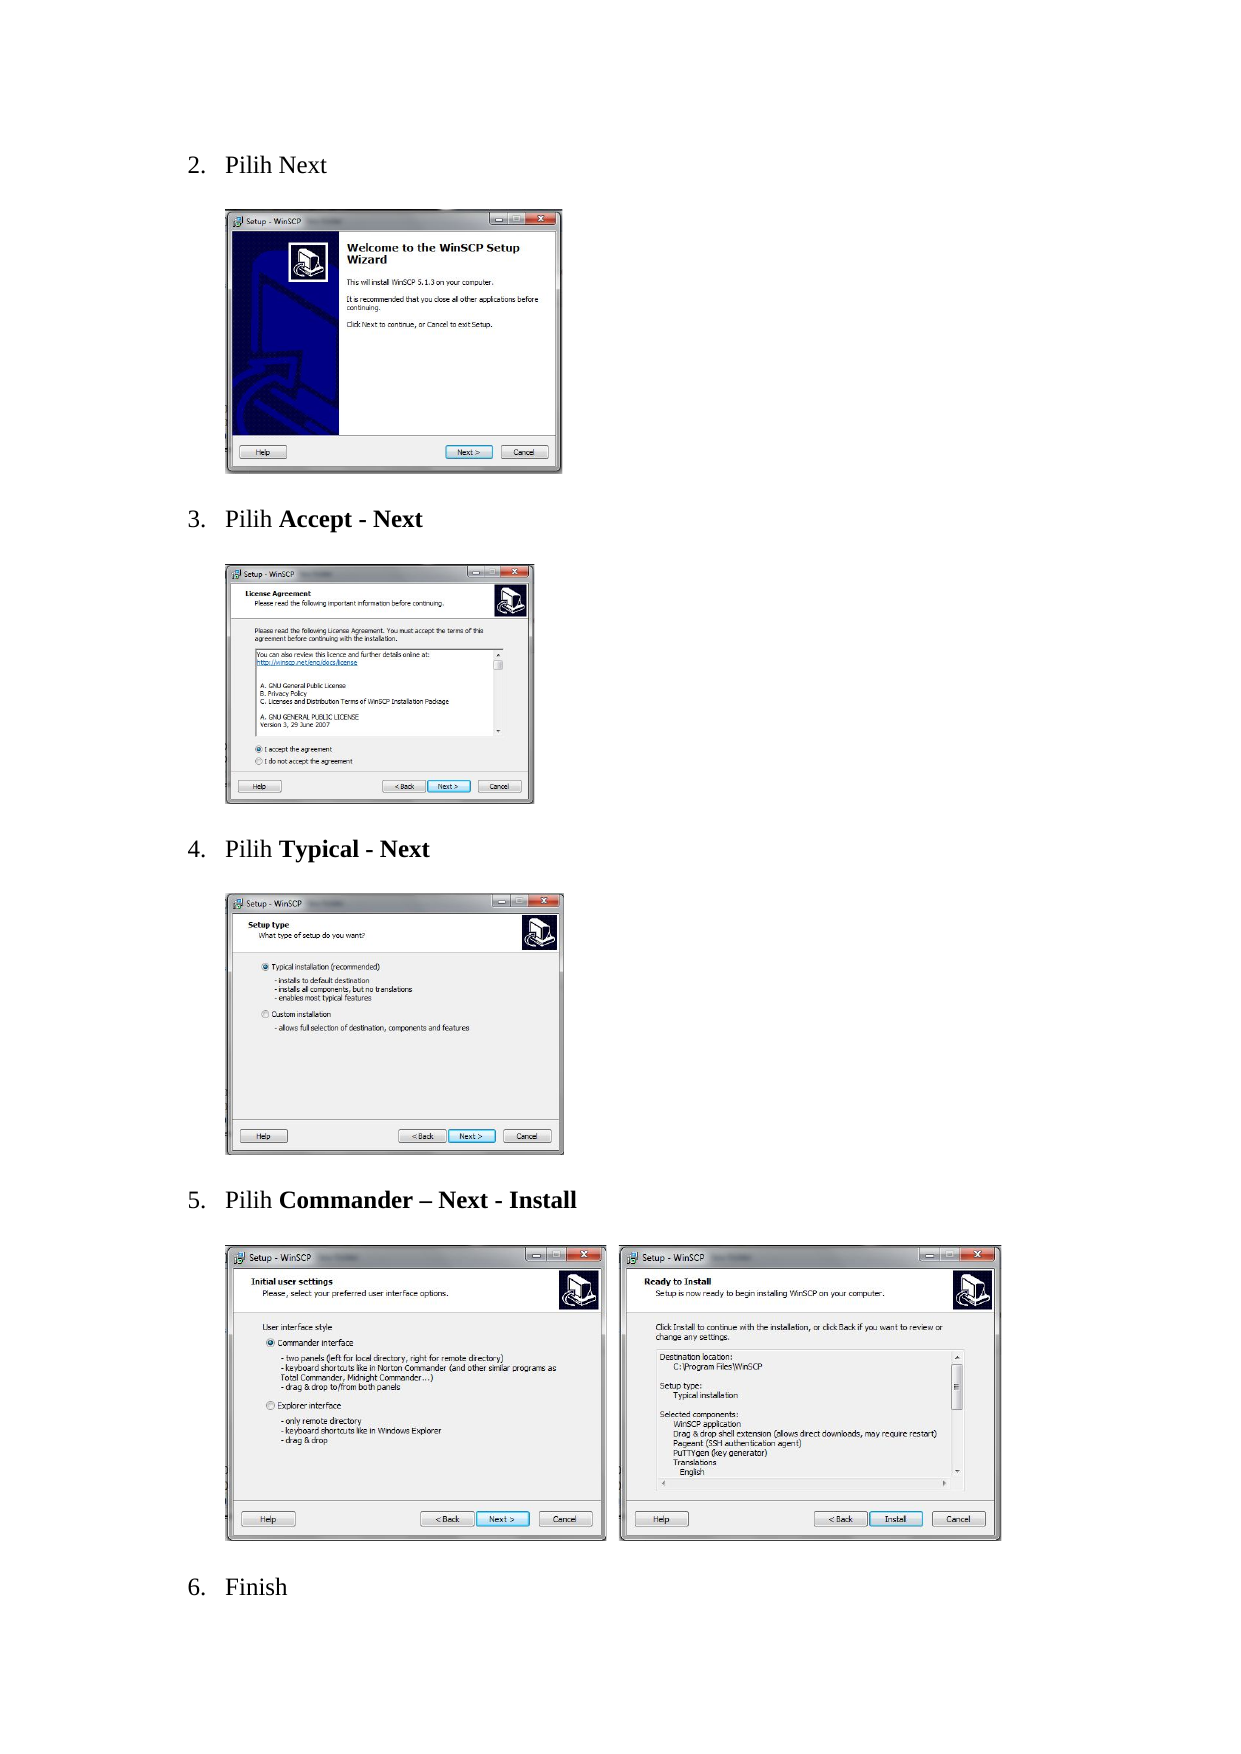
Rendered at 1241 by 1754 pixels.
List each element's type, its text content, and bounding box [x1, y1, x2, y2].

list Pilih Typical - Next [187, 834, 1090, 863]
picture [225, 893, 564, 1155]
picture [618, 1245, 1002, 1541]
picture [225, 209, 563, 474]
picture [225, 1245, 607, 1541]
list Finish [187, 1572, 1090, 1601]
list Pilih Next [187, 150, 1090, 179]
list Pilih Commander – Next - Install [187, 1186, 1090, 1214]
picture [225, 564, 535, 804]
list Pilih Accept - Next [187, 504, 1090, 533]
